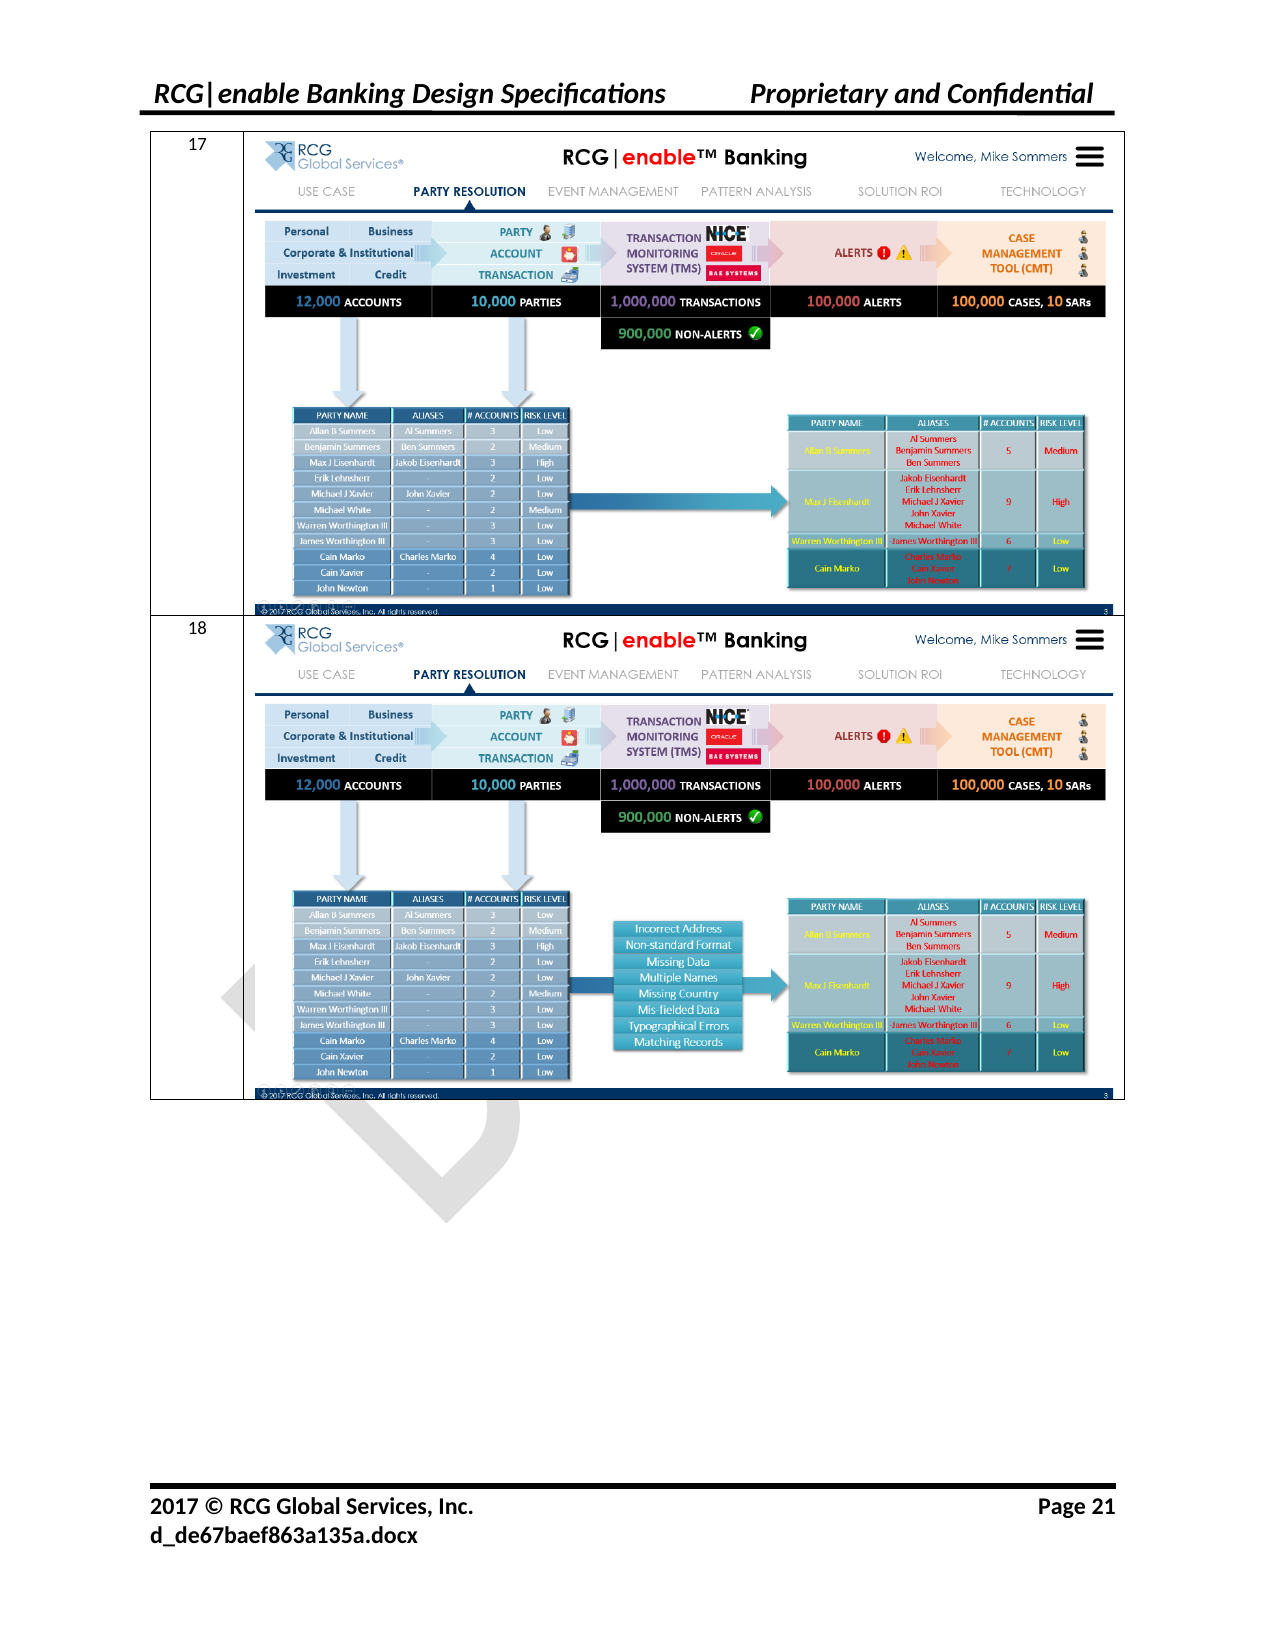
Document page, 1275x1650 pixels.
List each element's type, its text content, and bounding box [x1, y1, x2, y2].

picture [255, 616, 1114, 1099]
table_cell [1114, 132, 1124, 615]
picture [255, 132, 1114, 615]
table_cell 17 [151, 132, 243, 615]
table_cell [1114, 616, 1124, 1099]
table_cell [244, 132, 255, 615]
table_cell [244, 616, 255, 1099]
table_cell 18 [151, 616, 243, 1099]
